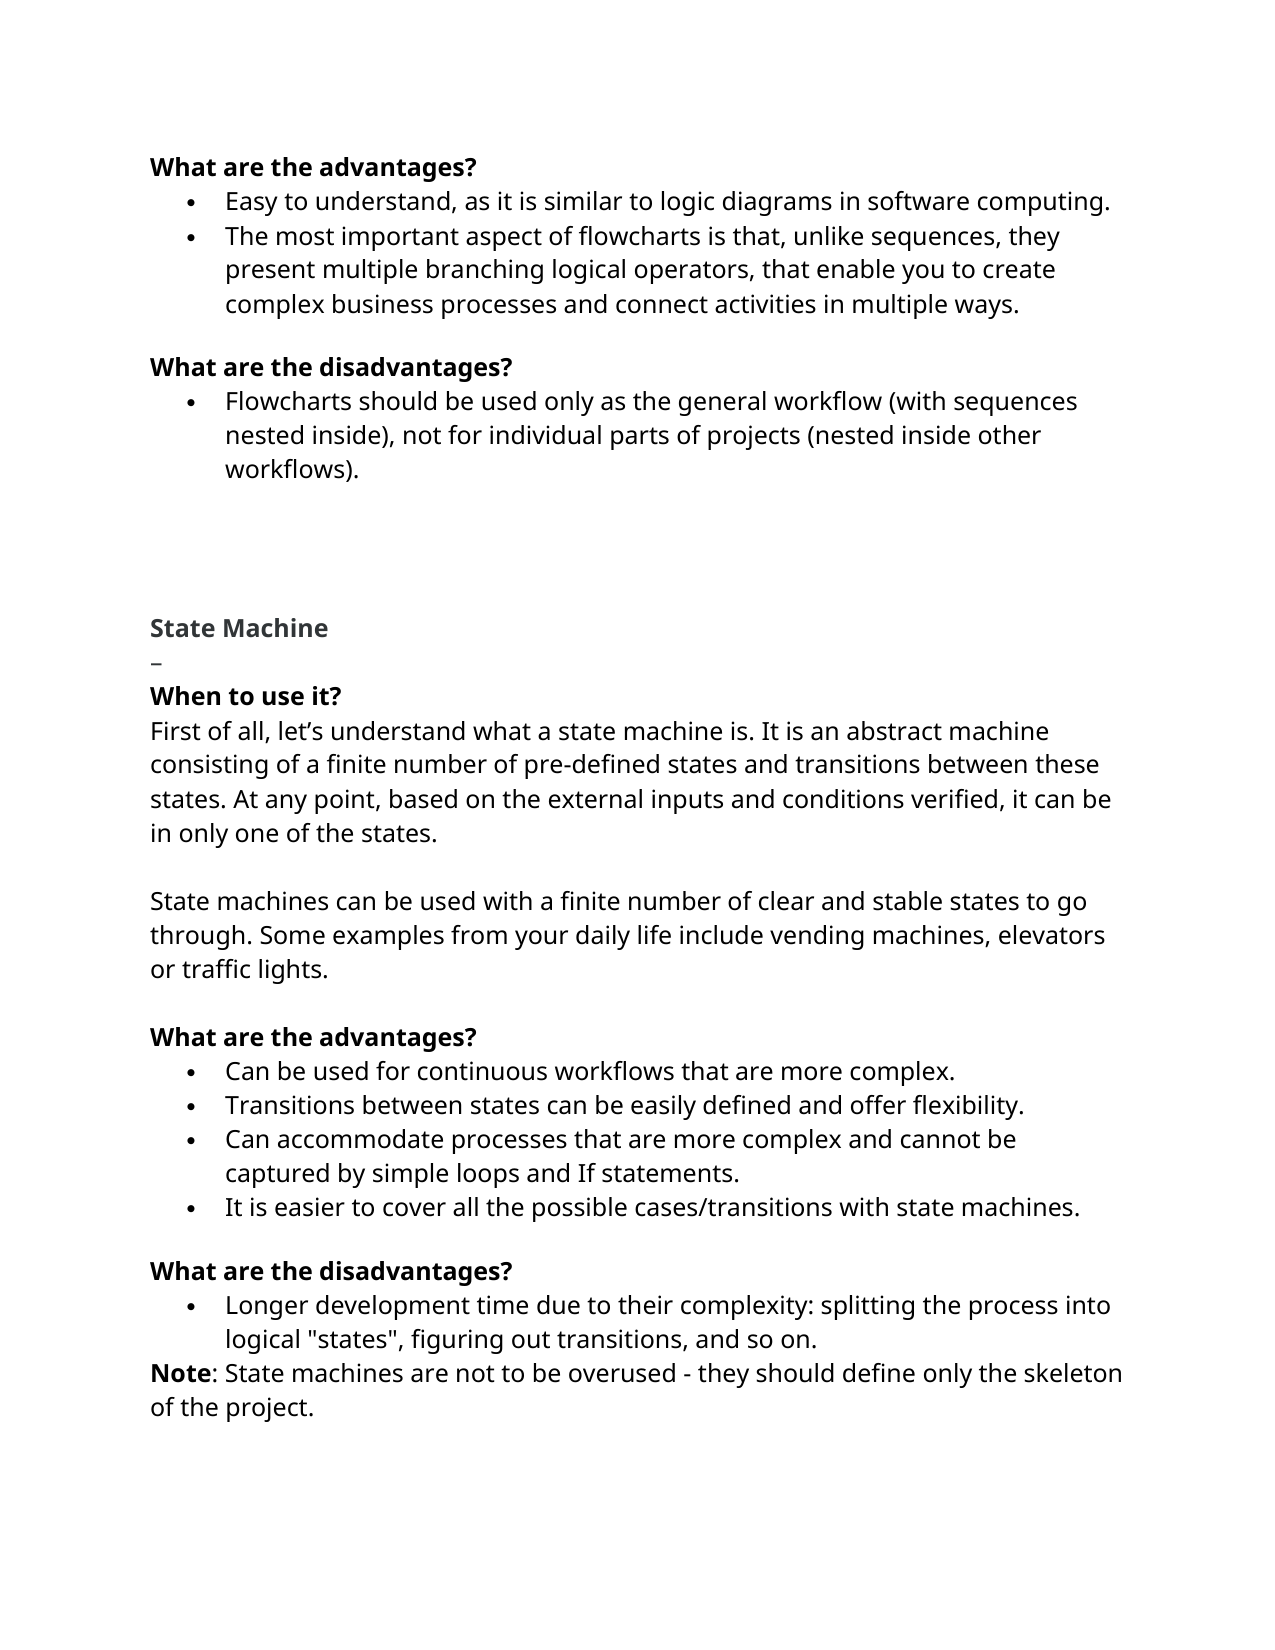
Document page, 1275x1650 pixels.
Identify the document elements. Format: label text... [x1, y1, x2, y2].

list Can be used for continuous workflows that are more complex. [187, 1054, 1125, 1088]
text – [150, 645, 1125, 679]
text State machines can be used with a finite number of clear and stable states to go through. Some examples from your daily life include vending machines, elevators or traffic lights. [150, 883, 1125, 986]
text First of all, let’s understand what a state machine is. It is an abstract machine consisting of a finite number of pre-defined states and transitions between these states. At any point, based on the external inputs and conditions verified, it can be in only one of the states. [150, 713, 1125, 849]
text State Machine [150, 611, 1125, 645]
list Flowcharts should be used only as the general workflow (with sequences nested inside), not for individual parts of projects (nested inside other workflows). [187, 383, 1125, 486]
text What are the advantages? [150, 1020, 1125, 1054]
text What are the advantages? [150, 150, 1125, 184]
list It is easier to cover all the possible cases/transitions with state machines. [187, 1190, 1125, 1224]
list Easy to understand, as it is similar to logic diagrams in software computing. [187, 184, 1125, 218]
list Can accommodate processes that are more complex and cannot be captured by simple loops and If statements. [187, 1122, 1125, 1190]
text When to use it? [150, 679, 1125, 713]
list The most important aspect of flowcharts is that, unlike sequences, they present multiple branching logical operators, that enable you to create complex business processes and connect activities in multiple ways. [187, 218, 1125, 320]
text Note: State machines are not to be overused - they should define only the skeleton of the project. [150, 1355, 1125, 1423]
text What are the disadvantages? [150, 1253, 1125, 1287]
list Transitions between states can be easily defined and offer flexibility. [187, 1088, 1125, 1122]
list Longer development time due to their complexity: splitting the process into logical "states", figuring out transitions, and so on. [187, 1287, 1125, 1355]
text What are the disadvantages? [150, 349, 1125, 383]
